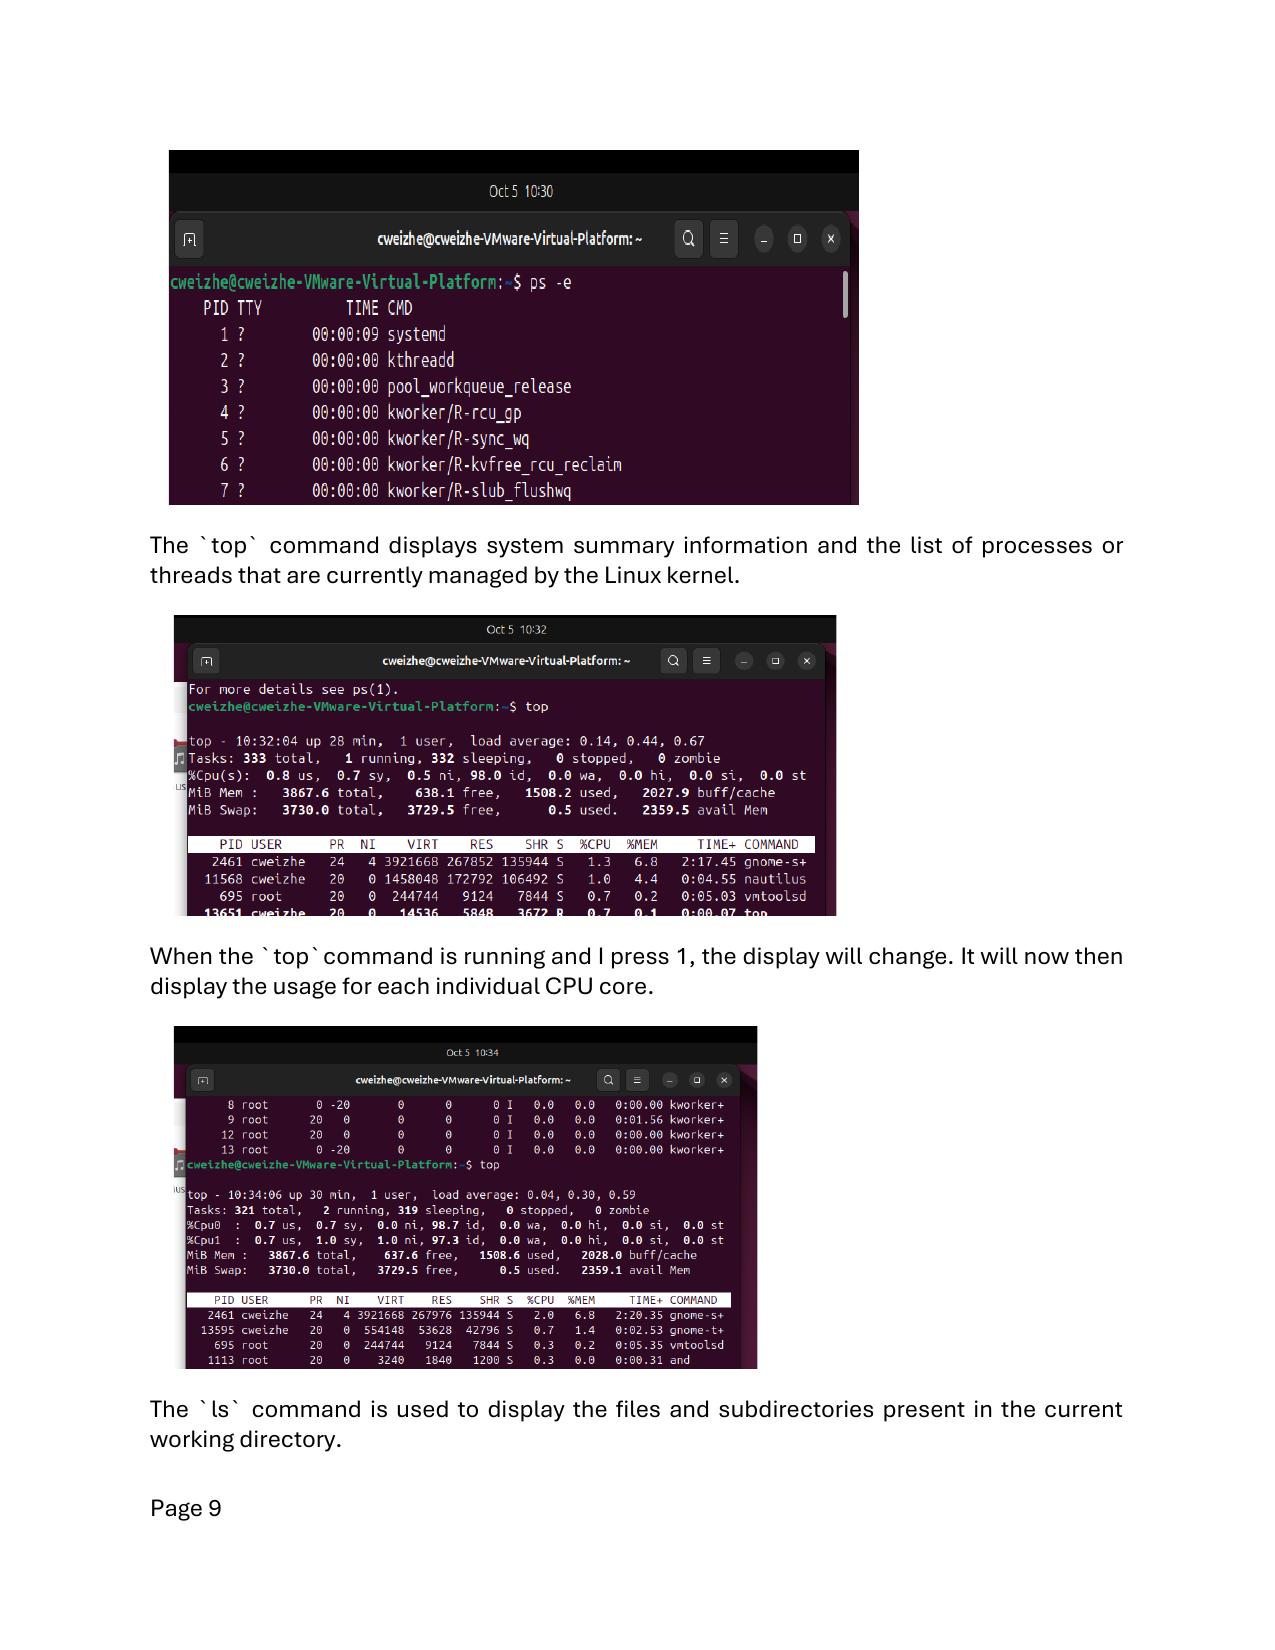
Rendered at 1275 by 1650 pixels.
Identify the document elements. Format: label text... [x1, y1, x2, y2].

text The `ls` command is used to display the files and subdirectories present in the current working directory. [150, 1394, 1125, 1455]
text When the `top`command is running and I press 1, the display will change. It will now then display the usage for each individual CPU core. [150, 941, 1125, 1002]
text The `top` command displays system summary information and the list of processes or threads that are currently managed by the Linux kernel. [150, 530, 1125, 591]
